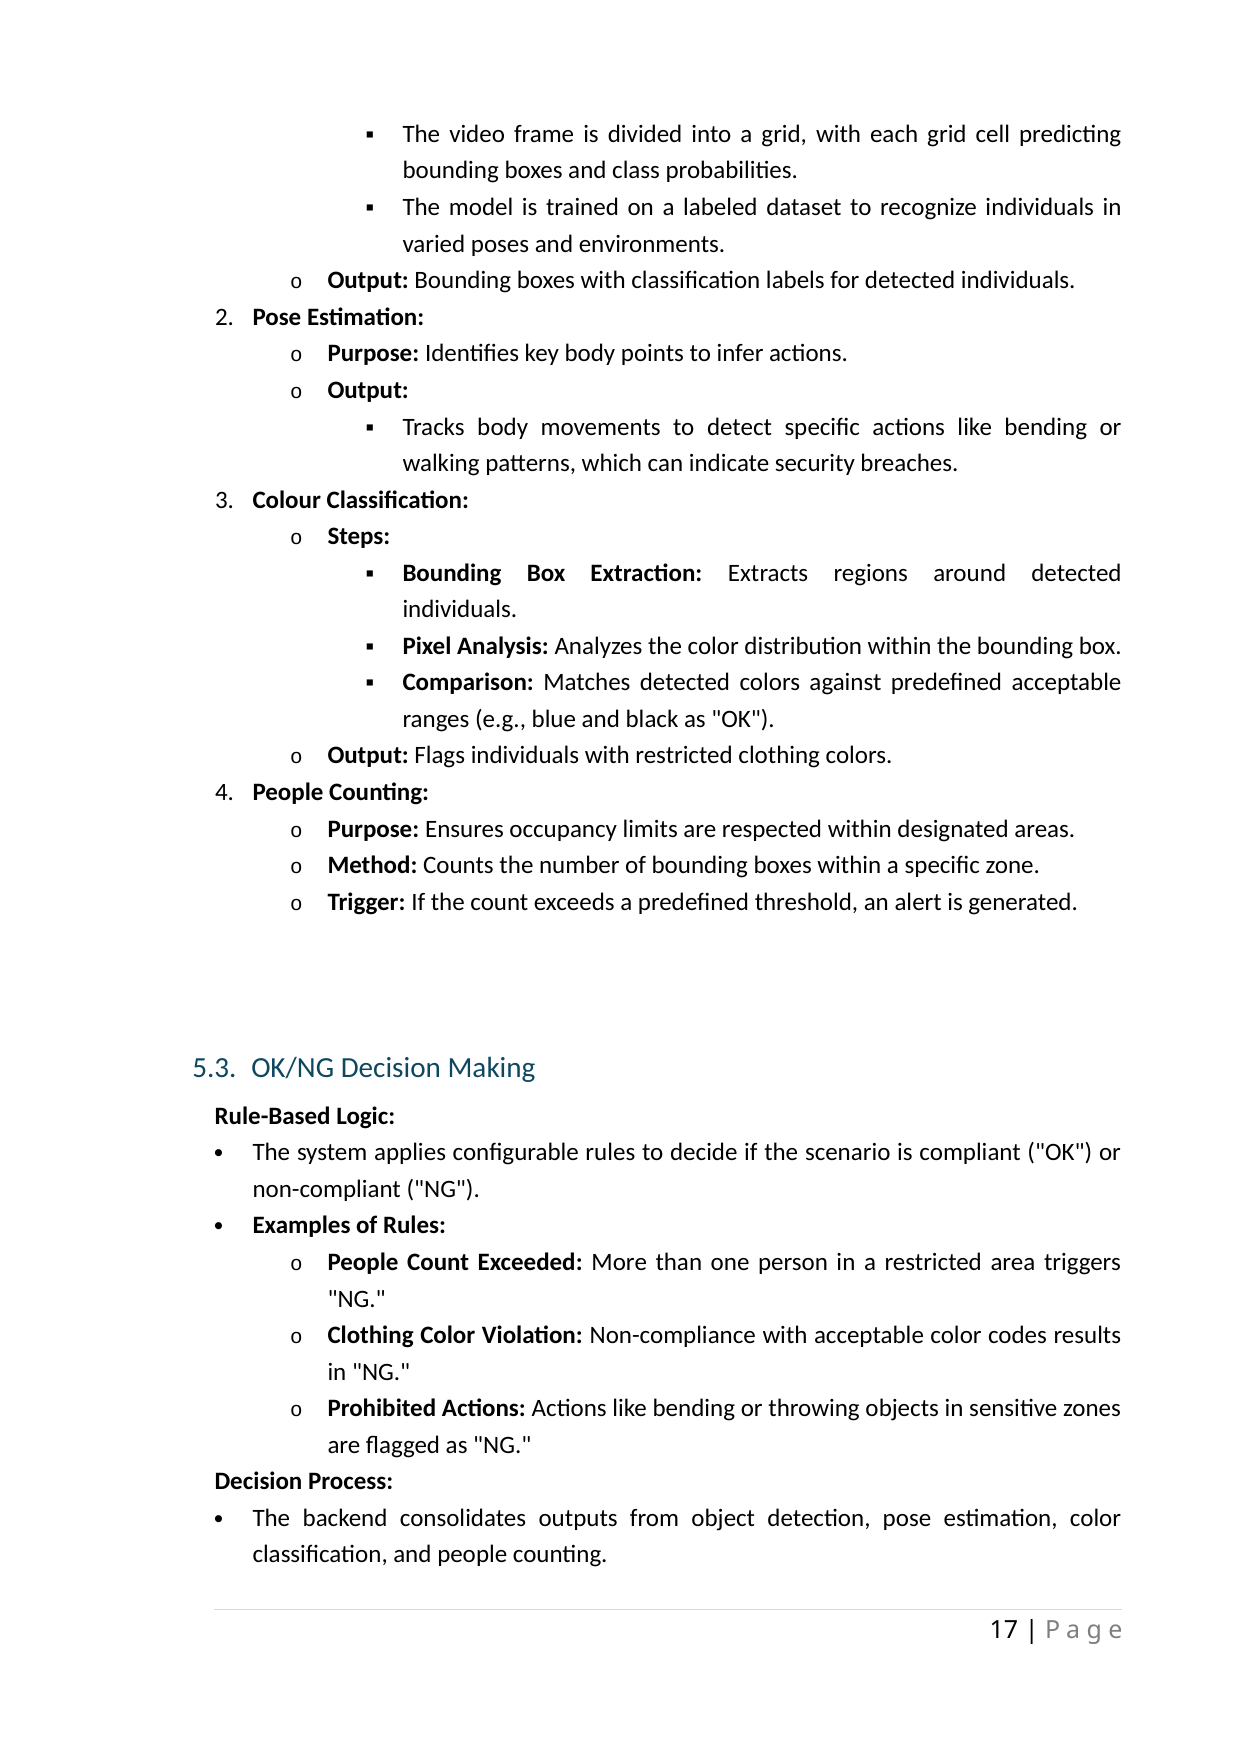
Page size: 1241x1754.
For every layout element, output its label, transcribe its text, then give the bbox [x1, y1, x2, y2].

list People Count Exceeded: More than one person in a restricted area triggers "NG." [290, 1246, 1122, 1313]
list People Counting: [215, 776, 1122, 807]
list The video frame is divided into a grid, with each grid cell predicting bounding boxes and class probabilities. [365, 118, 1122, 185]
list Trigger: If the count exceeds a predefined threshold, an alert is generated. [290, 886, 1122, 916]
list Purpose: Identifies key body points to infer actions. [290, 337, 1122, 368]
list Steps: [290, 520, 1122, 551]
list Bounding Box Extraction: Extracts regions around detected individuals. [365, 557, 1122, 624]
list Purpose: Ensures occupancy limits are respected within designated areas. [290, 813, 1122, 843]
list Output: Bounding boxes with classification labels for detected individuals. [290, 264, 1122, 295]
list Output: [290, 374, 1122, 404]
list Examples of Rules: [215, 1209, 1122, 1240]
list Output: Flags individuals with restricted clothing colors. [290, 740, 1122, 770]
subtitle OK/NG Decision Making [192, 1049, 1122, 1084]
list The backend consolidates outputs from object detection, pose estimation, color classification, and people counting. [215, 1502, 1122, 1569]
list Colour Classification: [215, 484, 1122, 514]
text Rule-Based Logic: [214, 1100, 1122, 1130]
text Decision Process: [214, 1466, 1122, 1496]
list The model is trained on a labeled dataset to recognize individuals in varied poses and environments. [365, 191, 1122, 258]
list Method: Counts the number of bounding boxes within a specific zone. [290, 849, 1122, 880]
list Tracks body movements to detect specific actions like bending or walking patterns, which can indicate security breaches. [365, 411, 1122, 478]
list Pixel Analysis: Analyzes the color distribution within the bounding box. [365, 630, 1122, 661]
list Pose Estimation: [215, 301, 1122, 331]
list The system applies configurable rules to decide if the scenario is compliant ("OK") or non-compliant ("NG"). [215, 1136, 1122, 1203]
list Prohibited Actions: Actions like bending or throwing objects in sensitive zones are flagged as "NG." [290, 1392, 1122, 1459]
list Comparison: Matches detected colors against predefined acceptable ranges (e.g., blue and black as "OK"). [365, 667, 1122, 734]
list Clothing Color Violation: Non-compliance with acceptable color codes results in "NG." [290, 1319, 1122, 1386]
